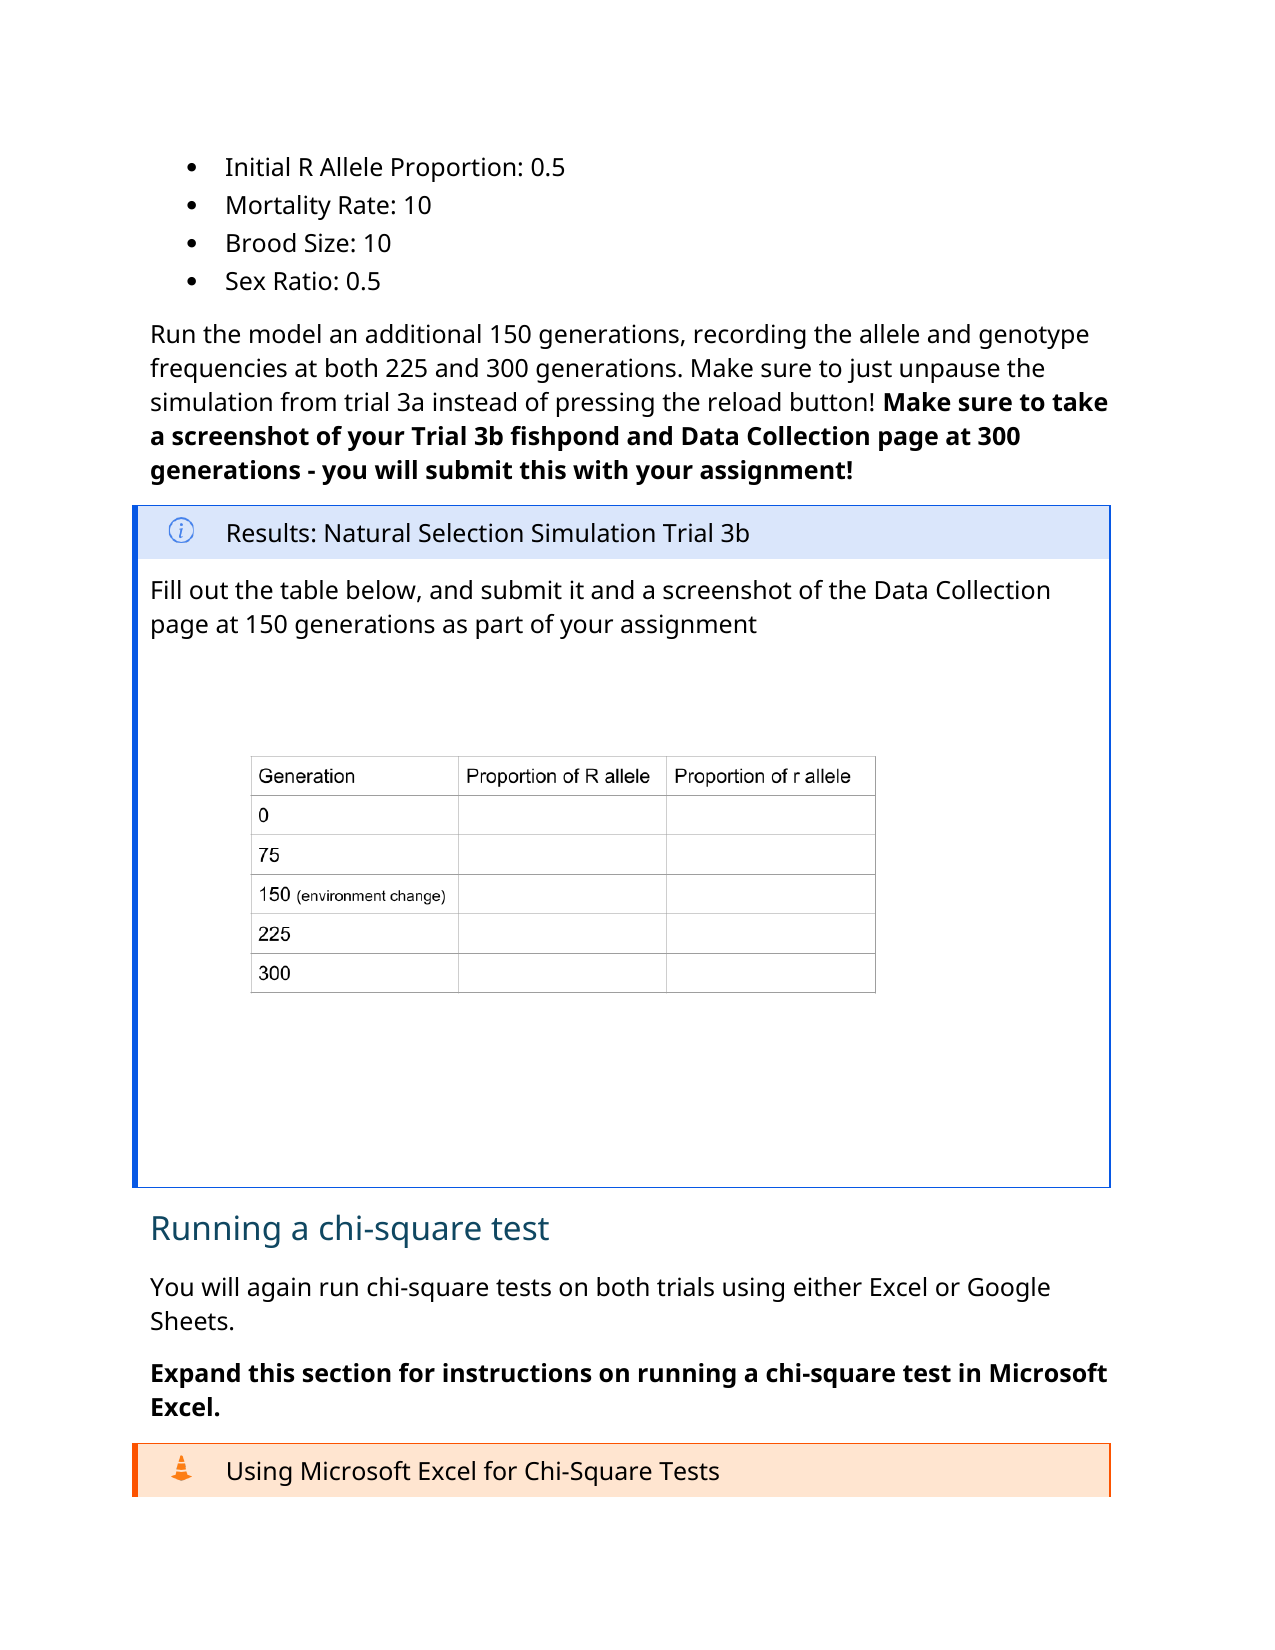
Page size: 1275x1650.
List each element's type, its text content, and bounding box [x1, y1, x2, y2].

picture [168, 1455, 194, 1481]
subtitle Running a chi-square test [150, 1205, 1125, 1250]
text You will again run chi-square tests on both trials using either Excel or Google Sheets. [150, 1269, 1125, 1337]
list Initial R Allele Proportion: 0.5 [187, 150, 1125, 184]
list Sex Ratio: 0.5 [187, 263, 1125, 297]
text Expand this section for instructions on running a chi-square test in Microsoft Excel. [150, 1356, 1125, 1424]
table_header Results: Natural Selection Simulation Trial 3b [138, 506, 1109, 559]
picture [168, 517, 194, 543]
list Brood Size: 10 [187, 226, 1125, 260]
text Run the model an additional 150 generations, recording the allele and genotype frequencies at both 225 and 300 generations. Make sure to just unpause the simulation from trial 3a instead of pressing the reload button! Make sure to take a screenshot of your Trial 3b fishpond and Data Collection page at 300 generations - you will submit this with your assignment! [150, 316, 1125, 487]
picture [168, 659, 957, 1103]
table_cell Fill out the table below, and submit it and a screenshot of the Data Collection page at 150 generations as part of your assignment [138, 560, 1109, 1187]
table_header Using Microsoft Excel for Chi-Square Tests [138, 1444, 1109, 1497]
list Mortality Rate: 10 [187, 188, 1125, 222]
